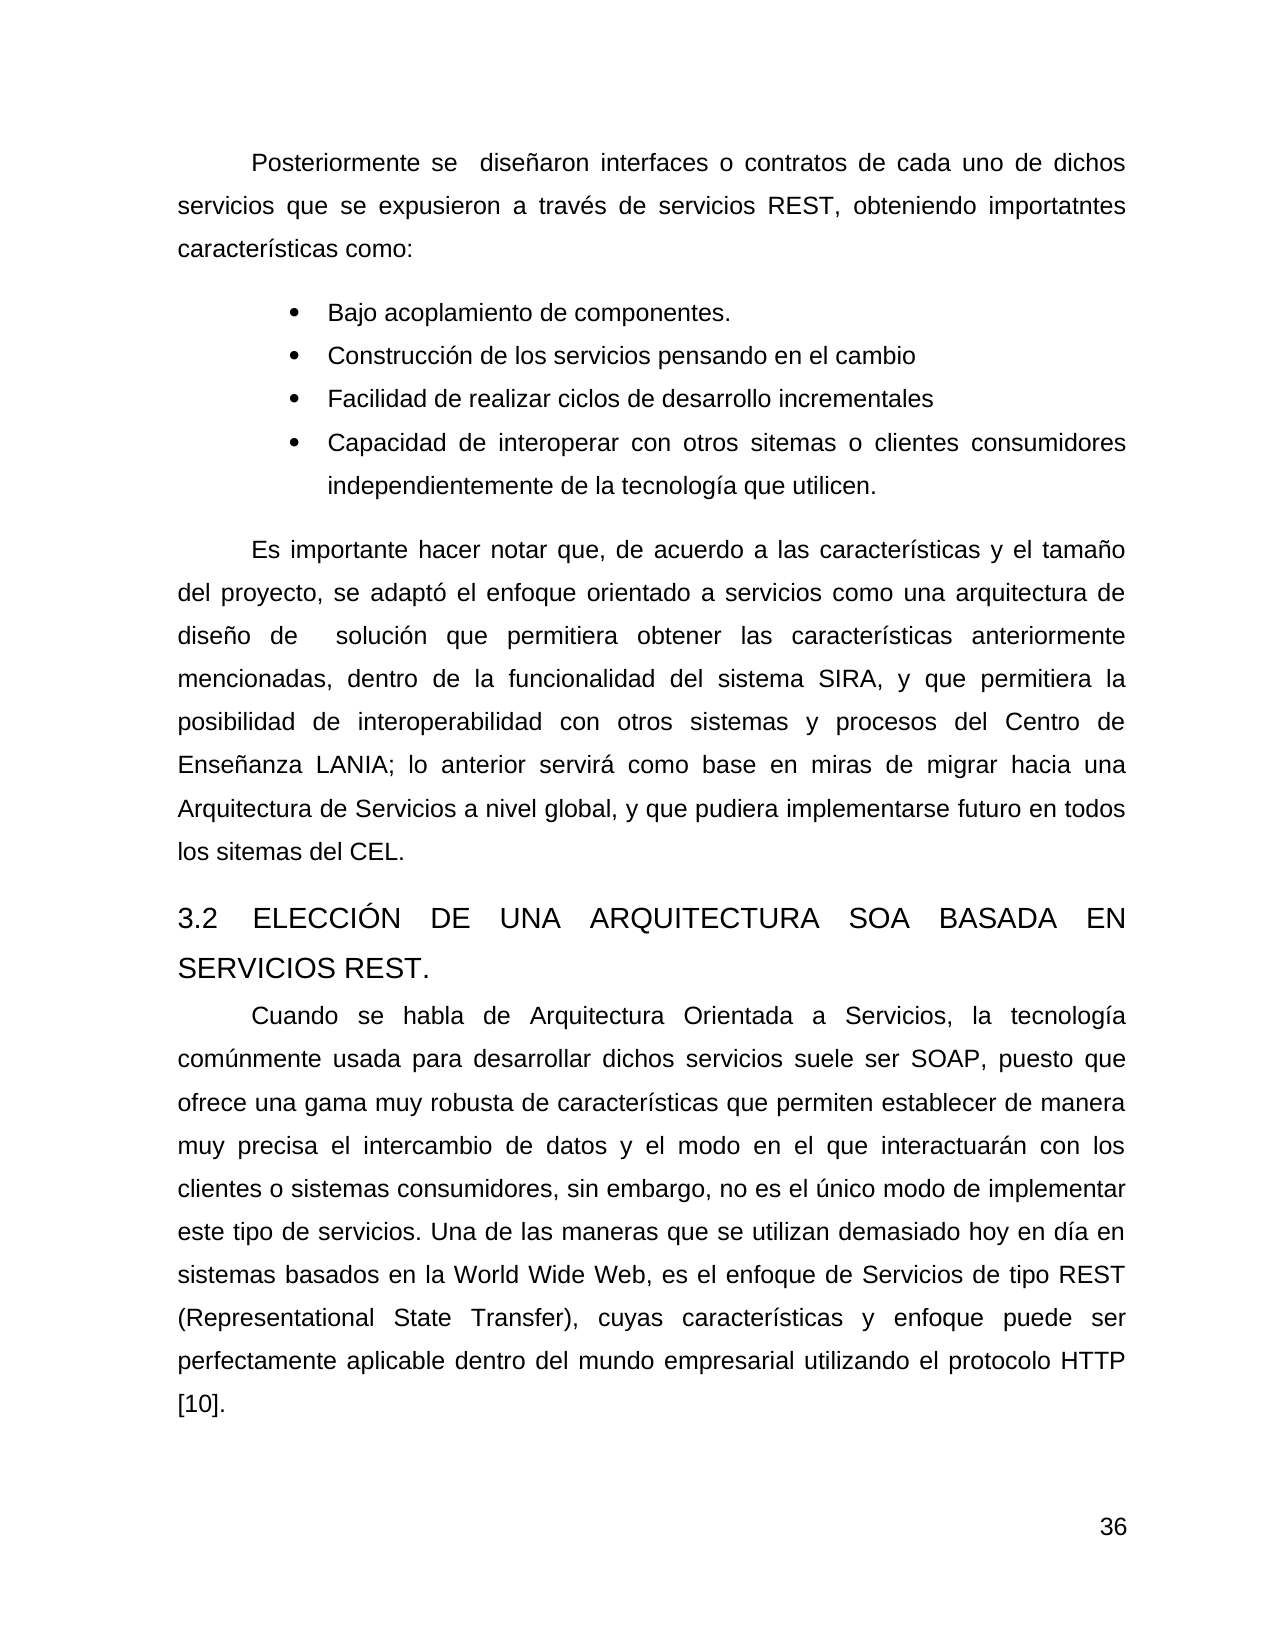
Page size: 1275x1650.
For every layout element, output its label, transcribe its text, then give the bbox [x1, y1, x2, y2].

list Capacidad de interoperar con otros sitemas o clientes consumidores independientemente de la tecnología que utilicen. [290, 428, 1127, 499]
text Cuando se habla de Arquitectura Orientada a Servicios, la tecnología comúnmente usada para desarrollar dichos servicios suele ser SOAP, puesto que ofrece una gama muy robusta de características que permiten establecer de manera muy precisa el intercambio de datos y el modo en el que interactuarán con los clientes o sistemas consumidores, sin embargo, no es el único modo de implementar este tipo de servicios. Una de las maneras que se utilizan demasiado hoy en día en sistemas basados en la World Wide Web, es el enfoque de Servicios de tipo REST (Representational State Transfer), cuyas características y enfoque puede ser perfectamente aplicable dentro del mundo empresarial utilizando el protocolo HTTP [10]. [177, 1001, 1127, 1418]
text Posteriormente se diseñaron interfaces o contratos de cada uno de dichos servicios que se expusieron a través de servicios REST, obteniendo importatntes características como: [177, 148, 1127, 263]
list Bajo acoplamiento de componentes. [290, 298, 1127, 327]
text Es importante hacer notar que, de acuerdo a las características y el tamaño del proyecto, se adaptó el enfoque orientado a servicios como una arquitectura de diseño de solución que permitiera obtener las características anteriormente mencionadas, dentro de la funcionalidad del sistema SIRA, y que permitiera la posibilidad de interoperabilidad con otros sistemas y procesos del Centro de Enseñanza LANIA; lo anterior servirá como base en miras de migrar hacia una Arquitectura de Servicios a nivel global, y que pudiera implementarse futuro en todos los sitemas del CEL. [177, 535, 1127, 865]
list Facilidad de realizar ciclos de desarrollo incrementales [290, 384, 1127, 413]
list Construcción de los servicios pensando en el cambio [290, 341, 1127, 370]
subtitle ELECCIÓN DE UNA ARQUITECTURA SOA BASADA EN SERVICIOS REST. [177, 901, 1127, 984]
